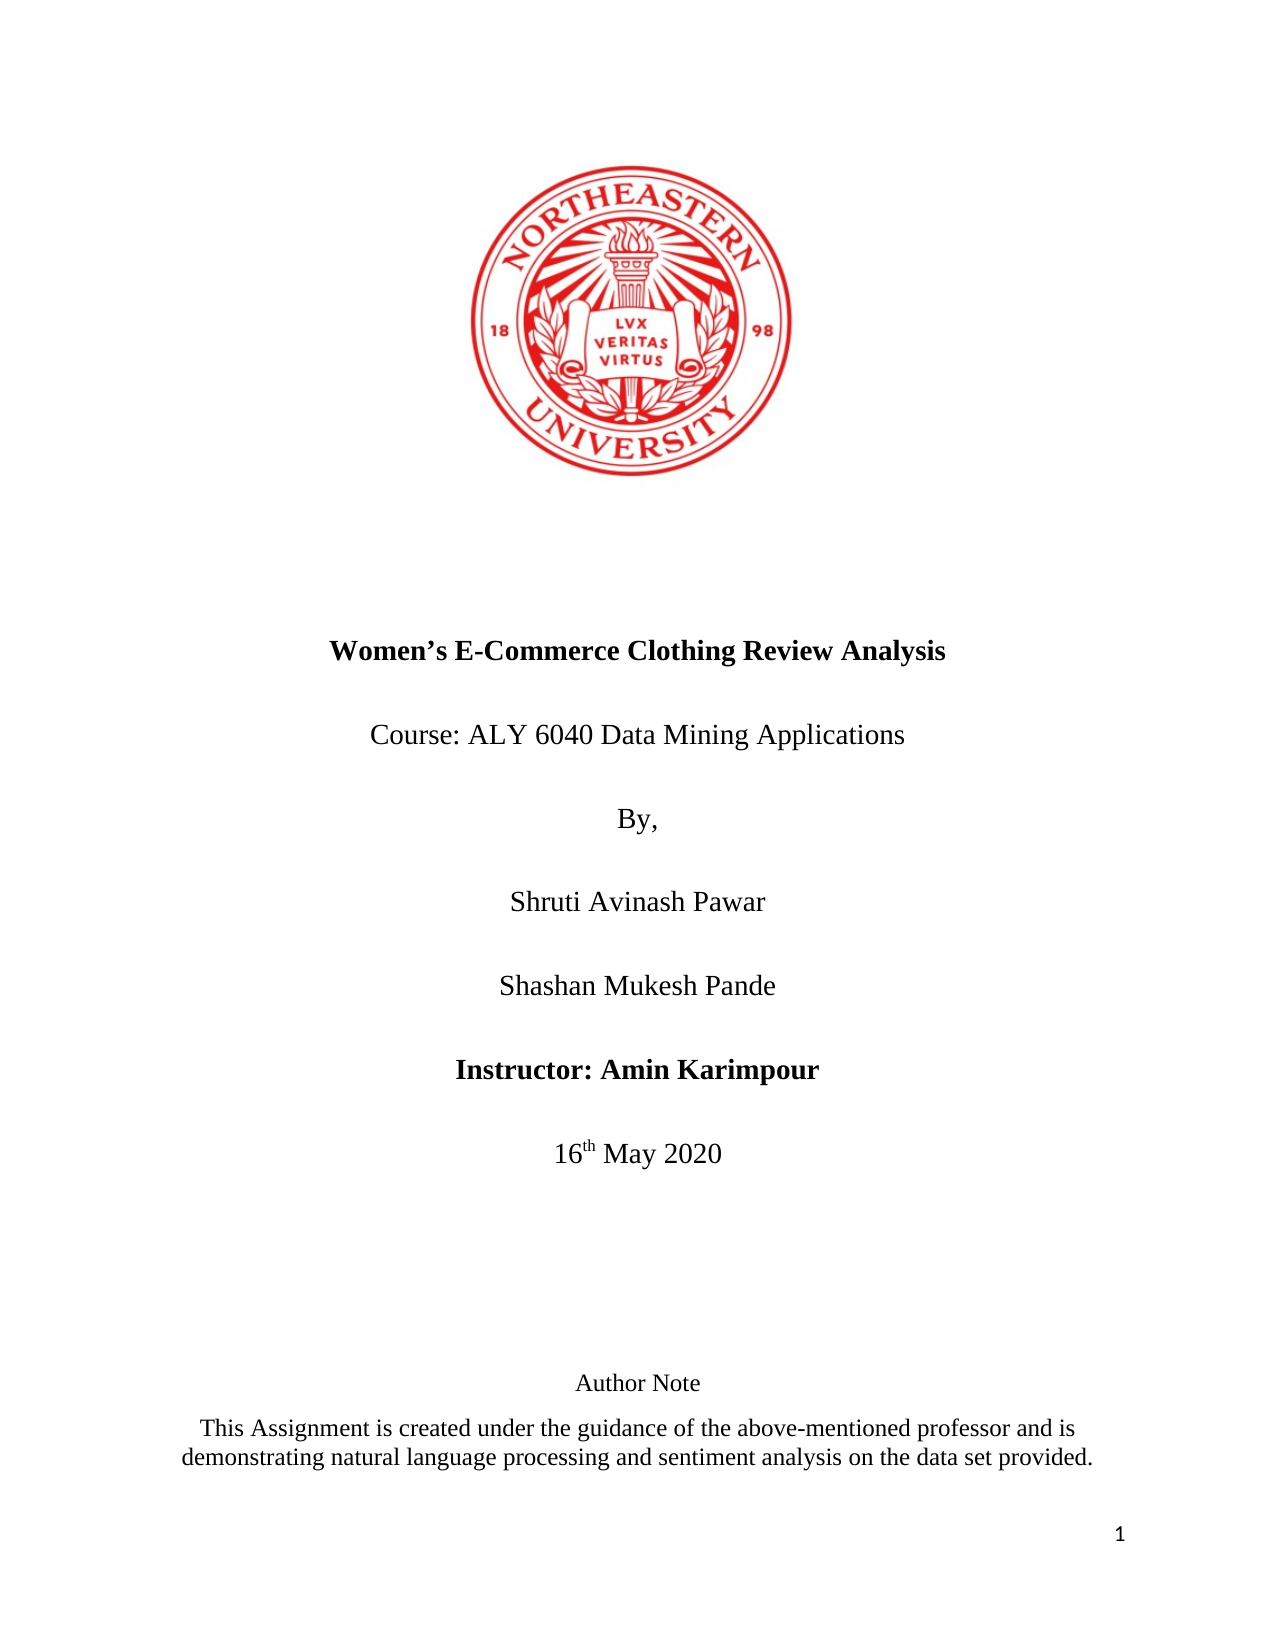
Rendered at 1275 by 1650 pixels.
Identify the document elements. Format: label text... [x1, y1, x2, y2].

text Women’s E-Commerce Clothing Review Analysis [150, 633, 1125, 667]
text Shashan Mukesh Pande [150, 968, 1125, 1002]
text Shruti Avinash Pawar [150, 884, 1125, 918]
text 16th May 2020 [150, 1136, 1125, 1169]
text Author Note [150, 1368, 1125, 1397]
text By, [150, 801, 1125, 834]
text Course: ALY 6040 Data Mining Applications [150, 717, 1125, 751]
text Instructor: Amin Karimpour [150, 1052, 1125, 1086]
text This Assignment is created under the guidance of the above-mentioned professor and is demonstrating natural language processing and sentiment analysis on the data set provided. [150, 1413, 1125, 1471]
picture [459, 150, 816, 505]
